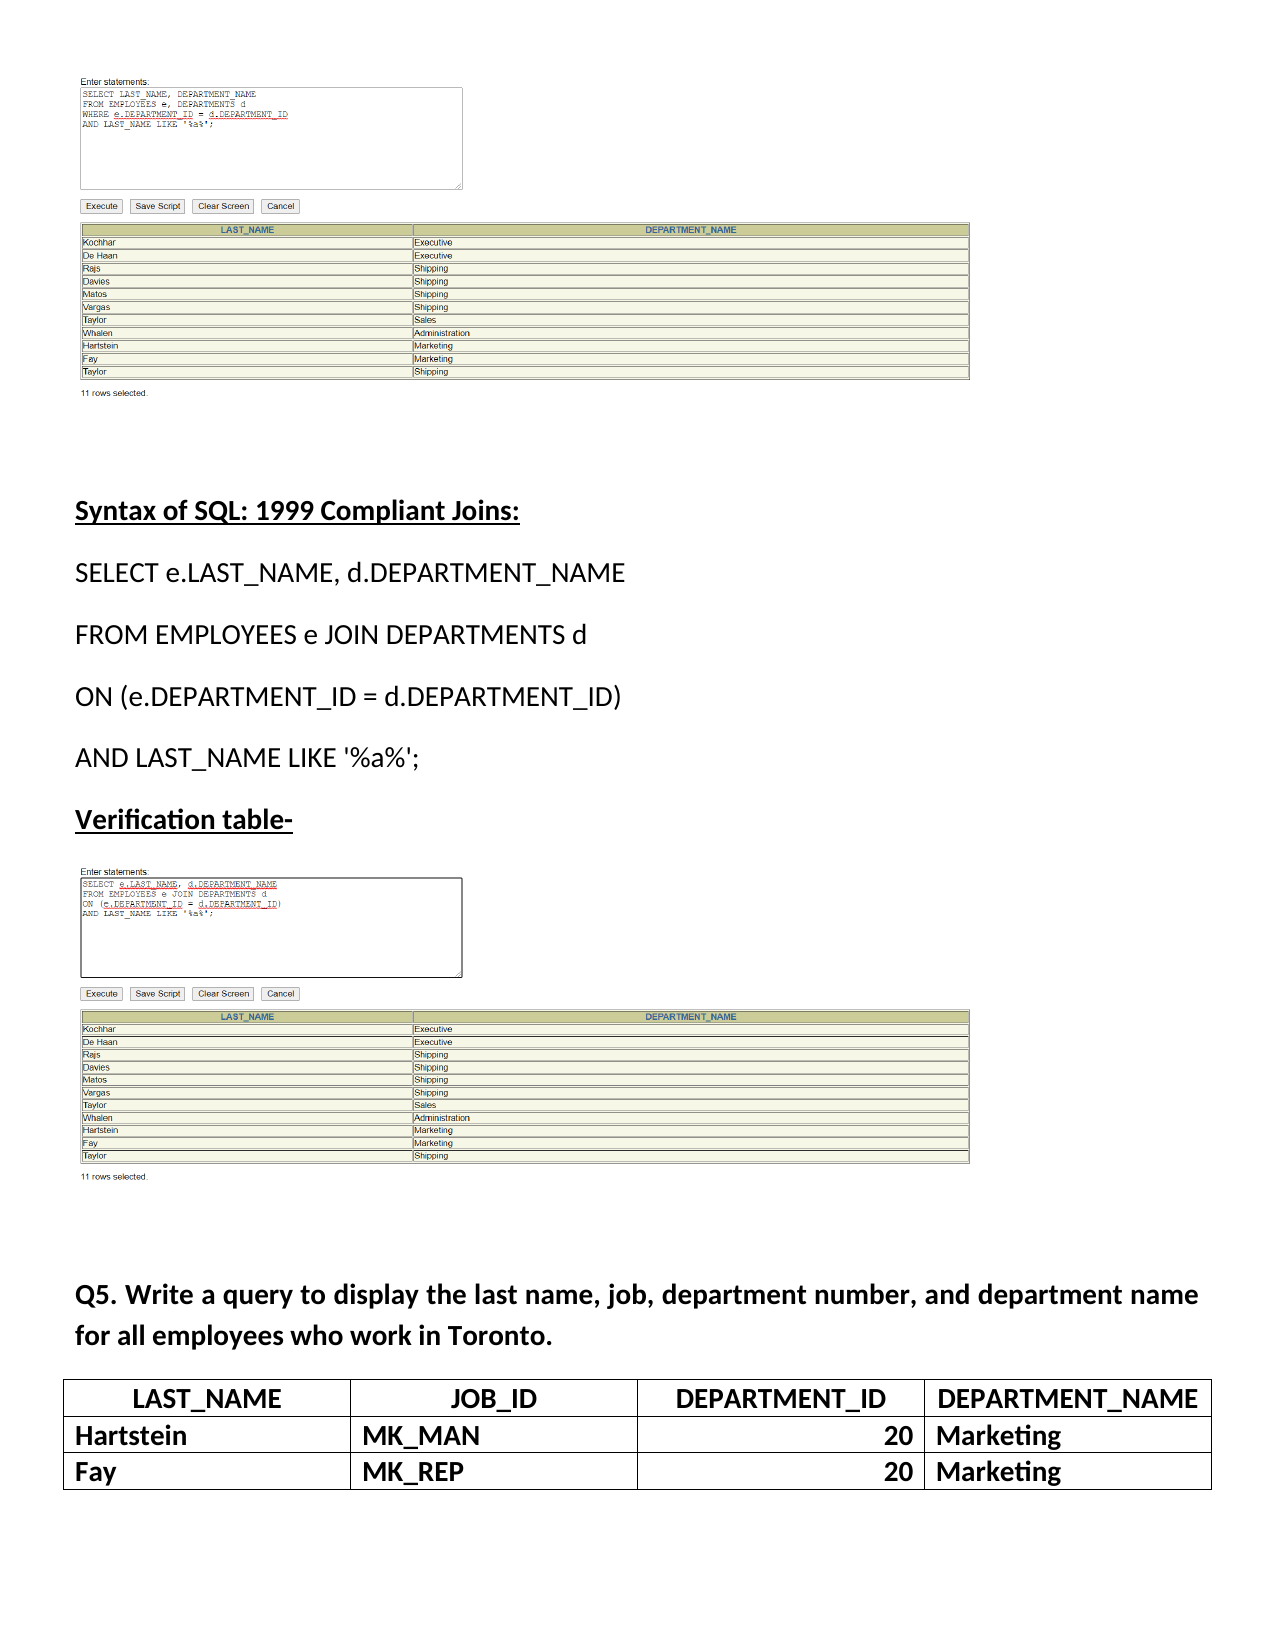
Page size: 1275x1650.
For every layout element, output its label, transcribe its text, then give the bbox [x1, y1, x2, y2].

picture [75, 863, 991, 1190]
table_cell Fay [64, 1453, 350, 1489]
table_header DEPARTMENT_ID [638, 1380, 924, 1416]
table_cell Hartstein [64, 1417, 350, 1452]
text Verification table- [75, 801, 1200, 837]
table_header JOB_ID [351, 1380, 637, 1416]
table_cell 20 [638, 1453, 924, 1489]
text Q5. Write a query to display the last name, job, department number, and department name for all employees who work in Toronto. [75, 1276, 1200, 1353]
table_cell Marketing [925, 1453, 1211, 1489]
text SELECT e.LAST_NAME, d.DEPARTMENT_NAME [75, 554, 1200, 590]
picture [75, 75, 991, 406]
table_cell 20 [638, 1417, 924, 1452]
table_cell Marketing [925, 1417, 1211, 1452]
table_header DEPARTMENT_NAME [925, 1380, 1211, 1416]
table_cell MK_REP [351, 1453, 637, 1489]
text AND LAST_NAME LIKE '%a%'; [75, 739, 1200, 775]
text Syntax of SQL: 1999 Compliant Joins: [75, 492, 1200, 528]
text ON (e.DEPARTMENT_ID = d.DEPARTMENT_ID) [75, 678, 1200, 713]
text FROM EMPLOYEES e JOIN DEPARTMENTS d [75, 616, 1200, 652]
table_cell MK_MAN [351, 1417, 637, 1452]
table_header LAST_NAME [64, 1380, 350, 1416]
